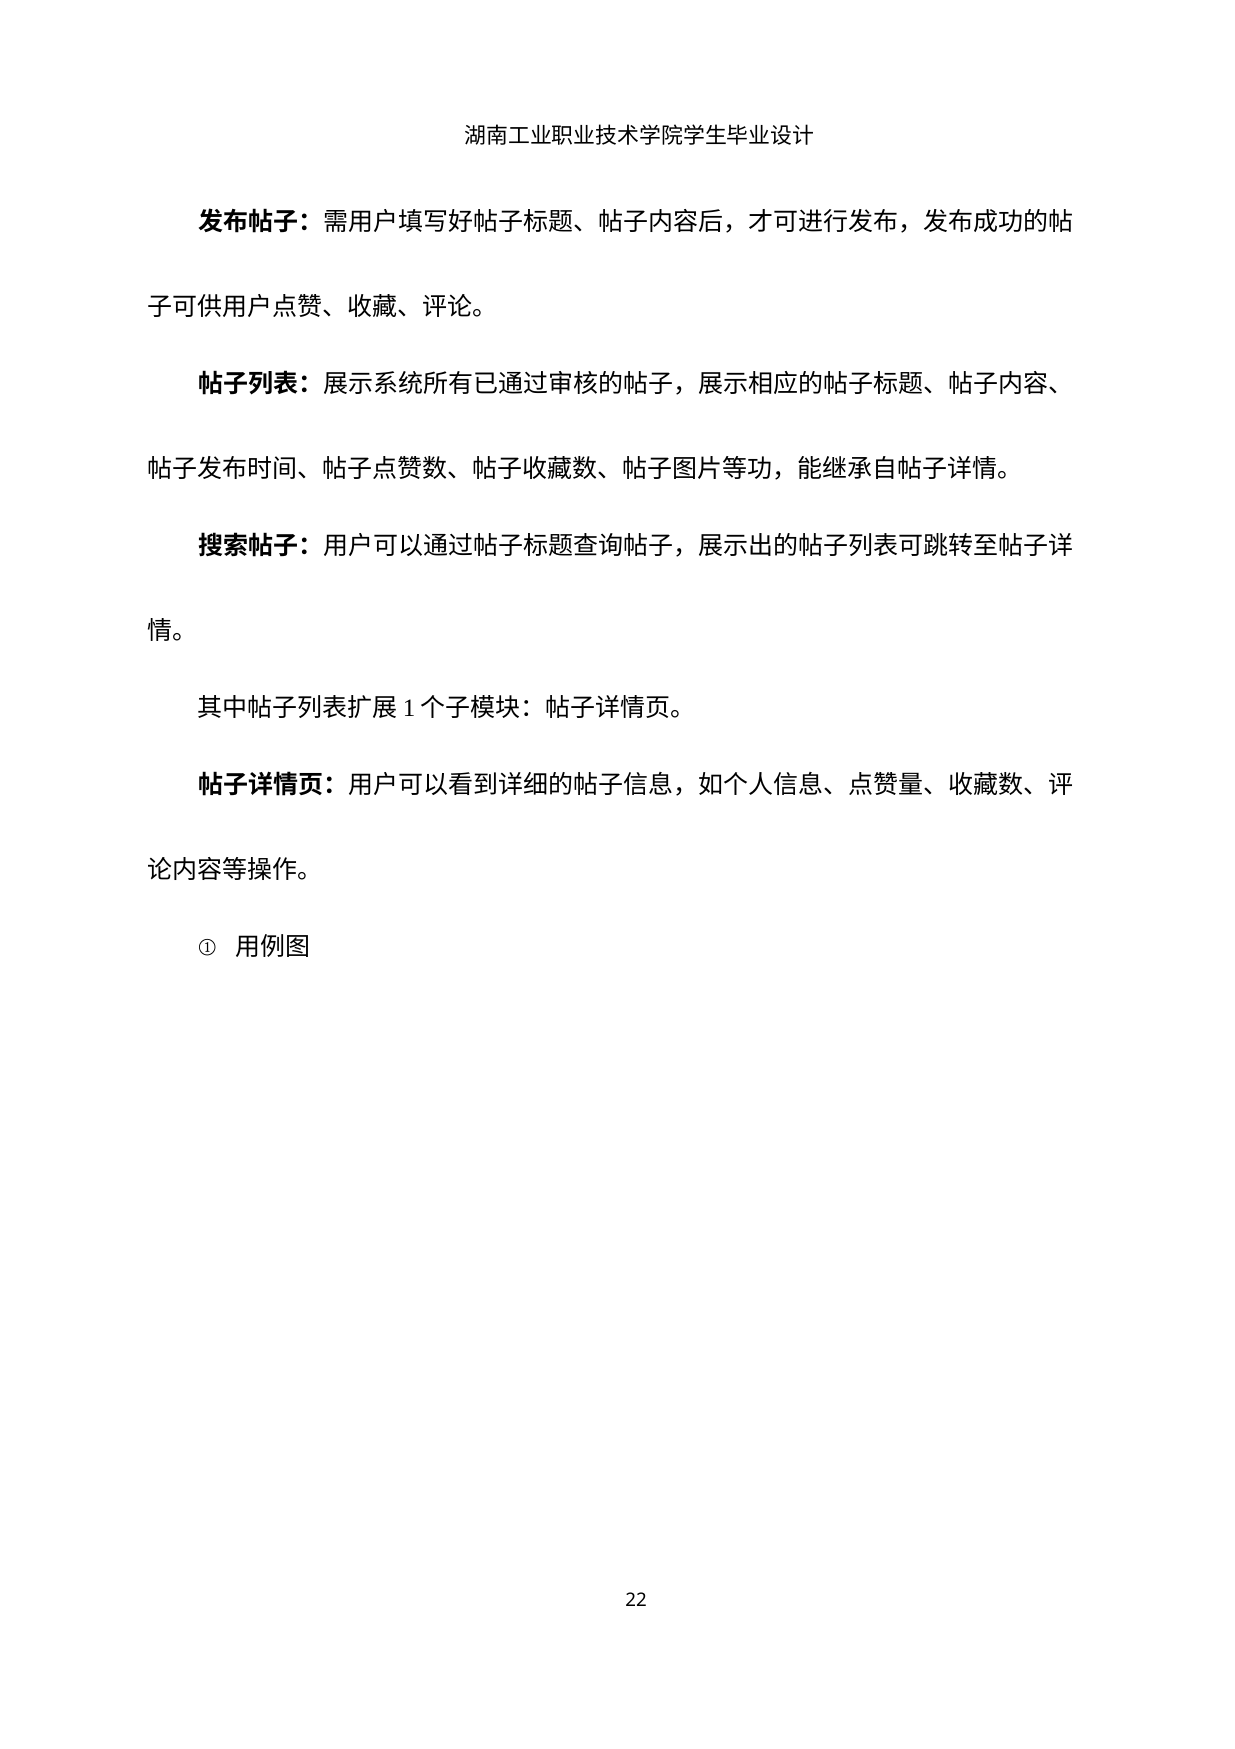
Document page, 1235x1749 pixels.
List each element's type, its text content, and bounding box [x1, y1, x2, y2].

text 帖子列表：展示系统所有已通过审核的帖子，展示相应的帖子标题、帖子内容、帖子发布时间、帖子点赞数、帖子收藏数、帖子图片等功，能继承自帖子详情。 [148, 348, 1087, 500]
list 用例图 [148, 910, 1087, 978]
text 发布帖子：需用户填写好帖子标题、帖子内容后，才可进行发布，发布成功的帖子可供用户点赞、收藏、评论。 [148, 186, 1087, 338]
text 其中帖子列表扩展1个子模块：帖子详情页。 [148, 671, 1087, 739]
text 帖子详情页：用户可以看到详细的帖子信息，如个人信息、点赞量、收藏数、评论内容等操作。 [148, 748, 1087, 901]
text 搜索帖子：用户可以通过帖子标题查询帖子，展示出的帖子列表可跳转至帖子详情。 [148, 509, 1087, 662]
